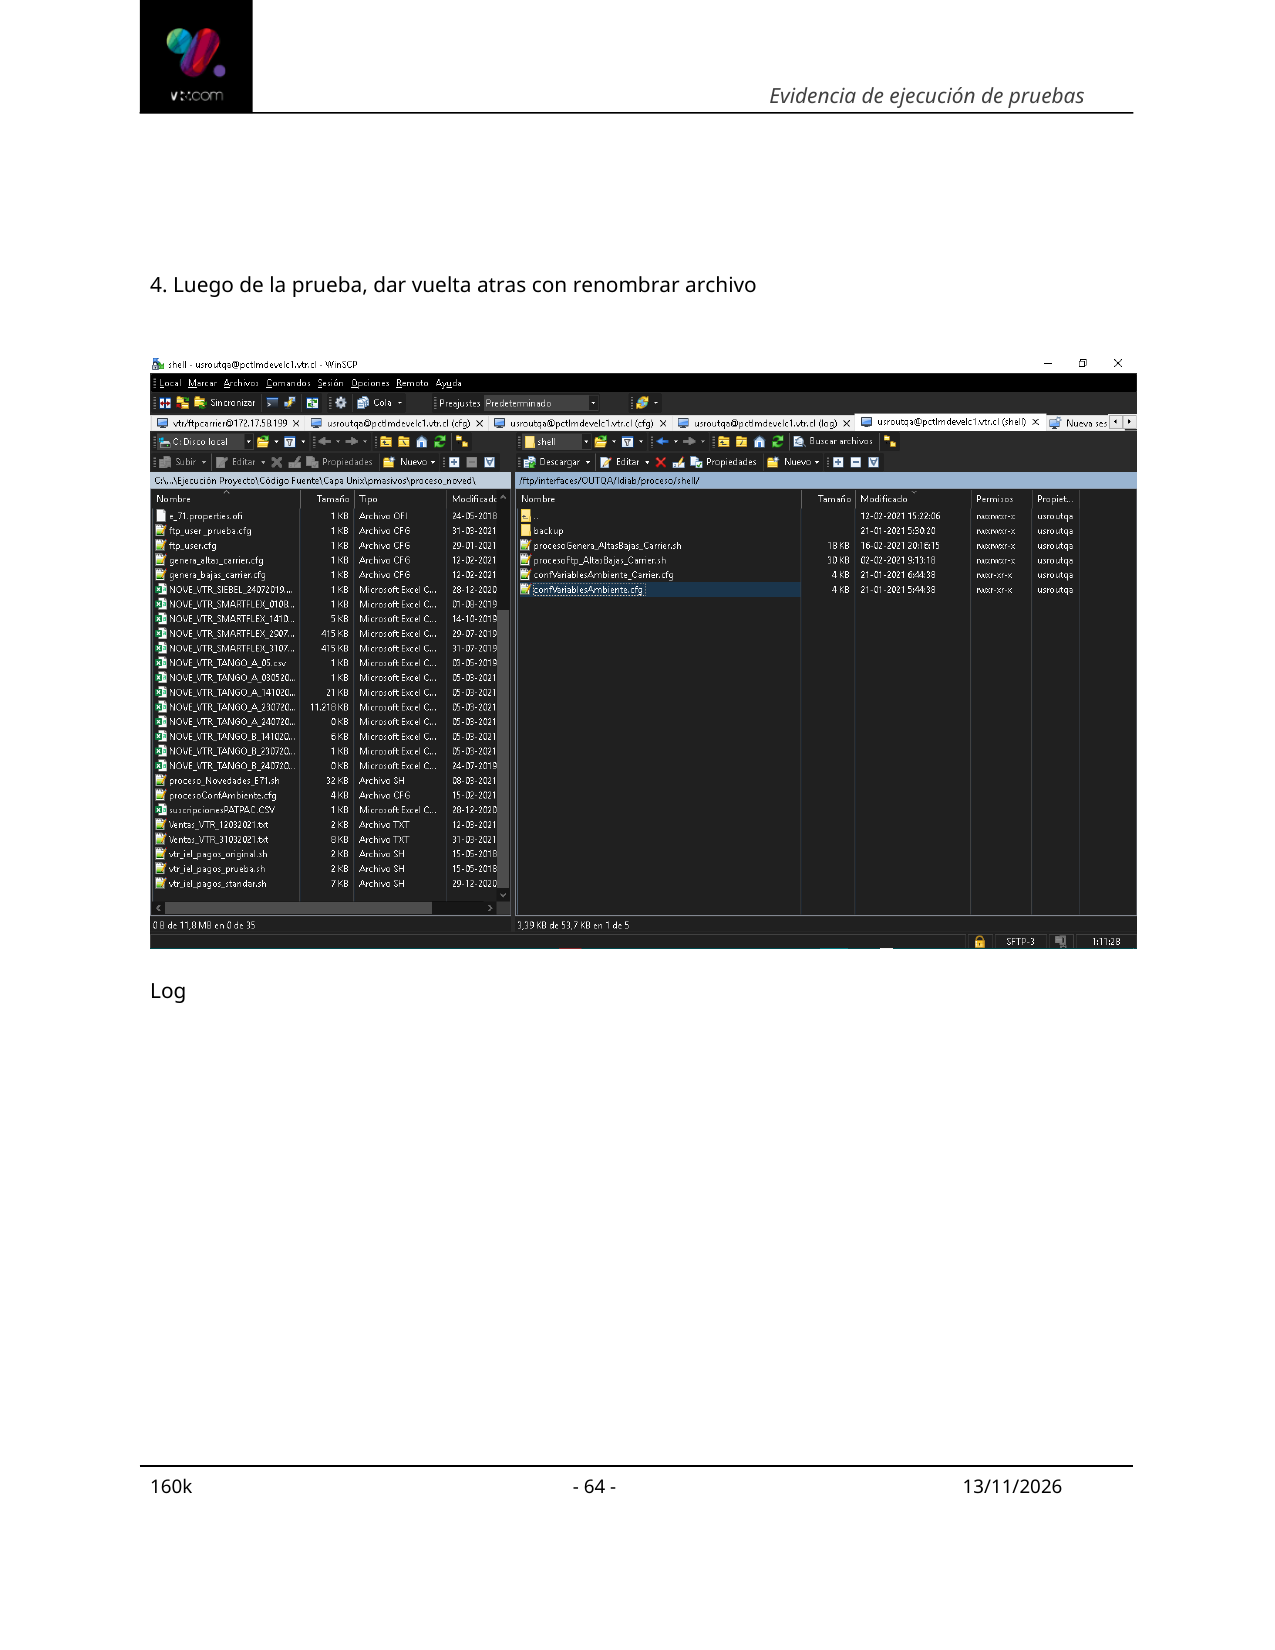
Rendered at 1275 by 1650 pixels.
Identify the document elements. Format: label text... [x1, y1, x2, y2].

text 4. Luego de la prueba, dar vuelta atras con renombrar archivo [150, 271, 1137, 299]
text Log [150, 977, 1137, 1005]
picture [166, 28, 226, 101]
picture [150, 356, 1137, 949]
